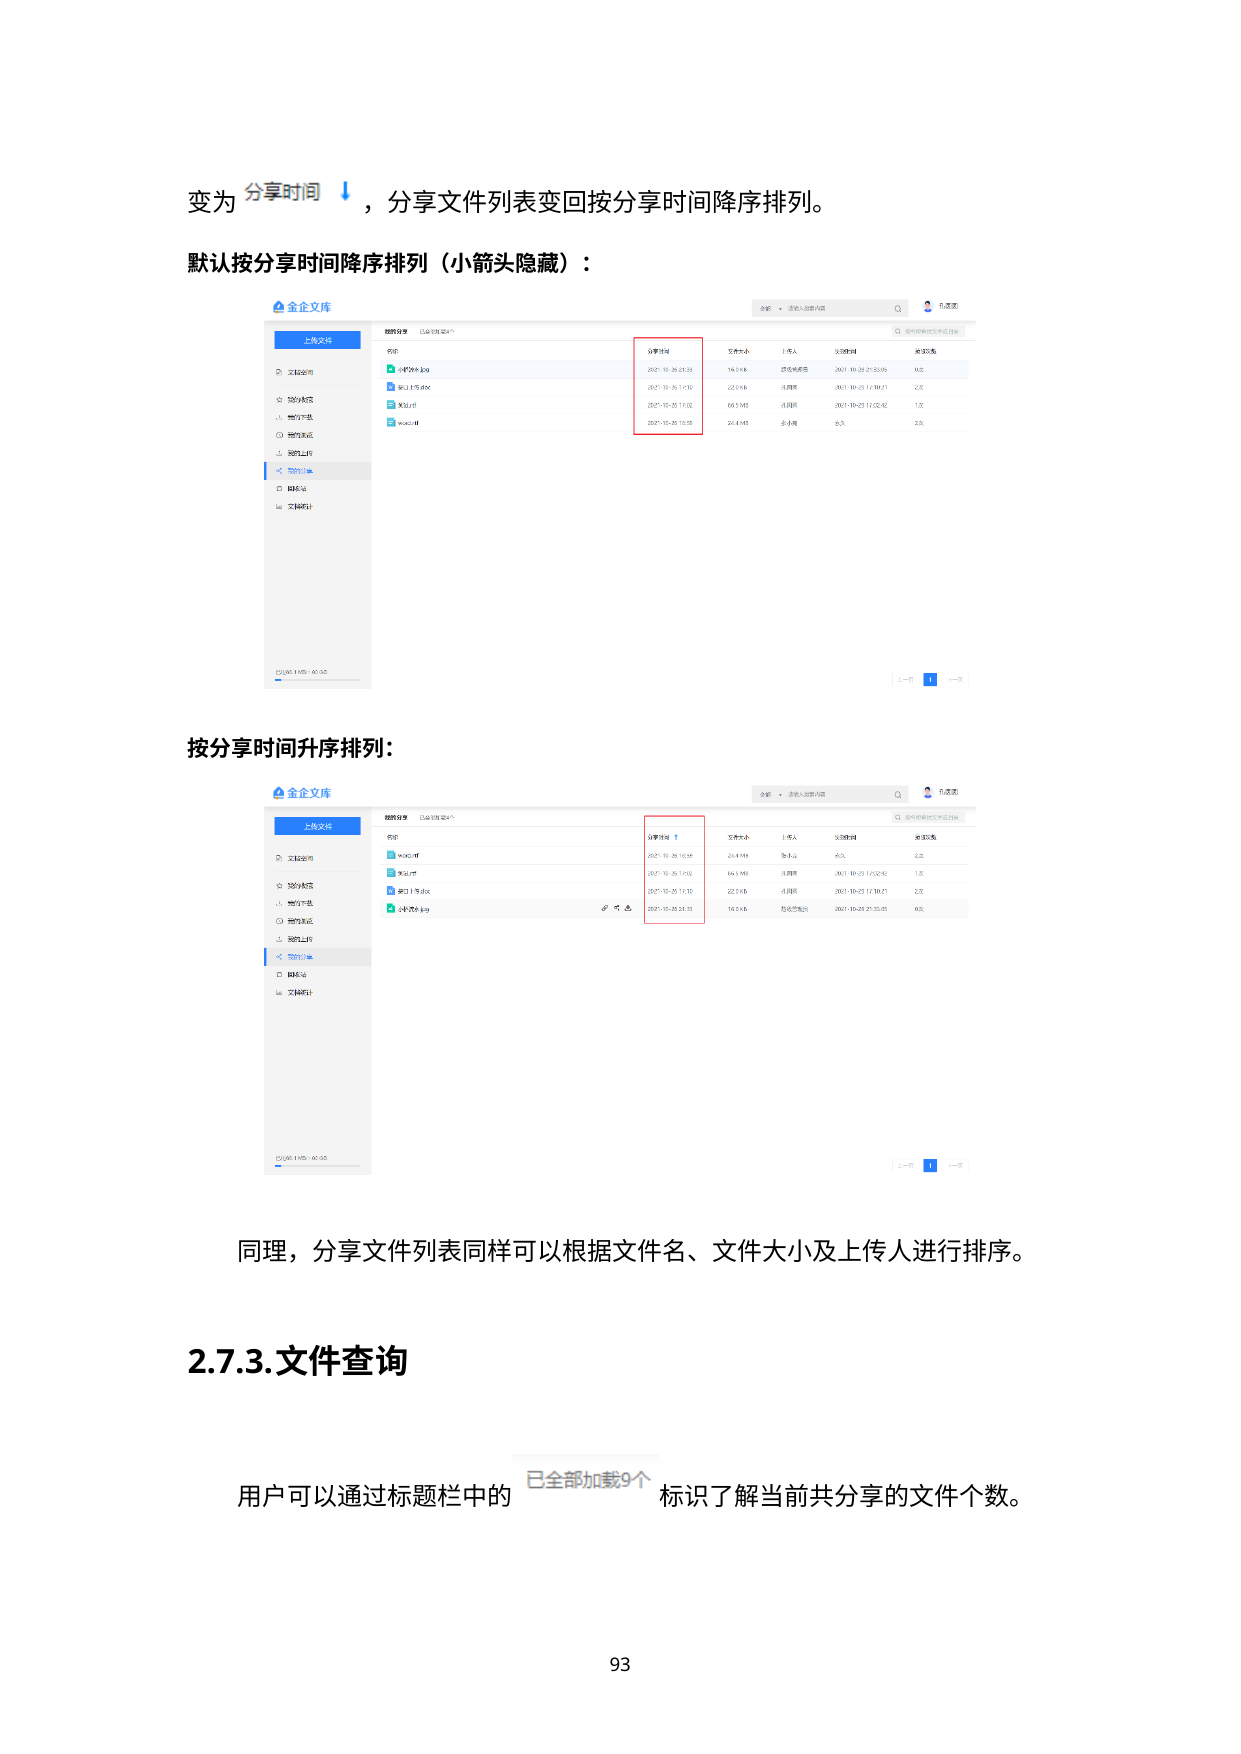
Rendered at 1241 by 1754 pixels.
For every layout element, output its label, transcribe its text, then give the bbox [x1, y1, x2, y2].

list 默认按分享时间降序排列（小箭头隐藏）： [187, 245, 1053, 278]
subtitle 文件查询 [187, 1327, 1053, 1392]
picture [264, 779, 977, 1175]
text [187, 1454, 1053, 1519]
list 按分享时间升序排列： [187, 731, 1053, 763]
list 同理，分享文件列表同样可以根据文件名、文件大小及上传人进行排序。 [187, 1217, 1053, 1282]
picture [237, 169, 363, 212]
picture [512, 1454, 660, 1498]
picture [264, 293, 977, 689]
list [187, 162, 1053, 227]
